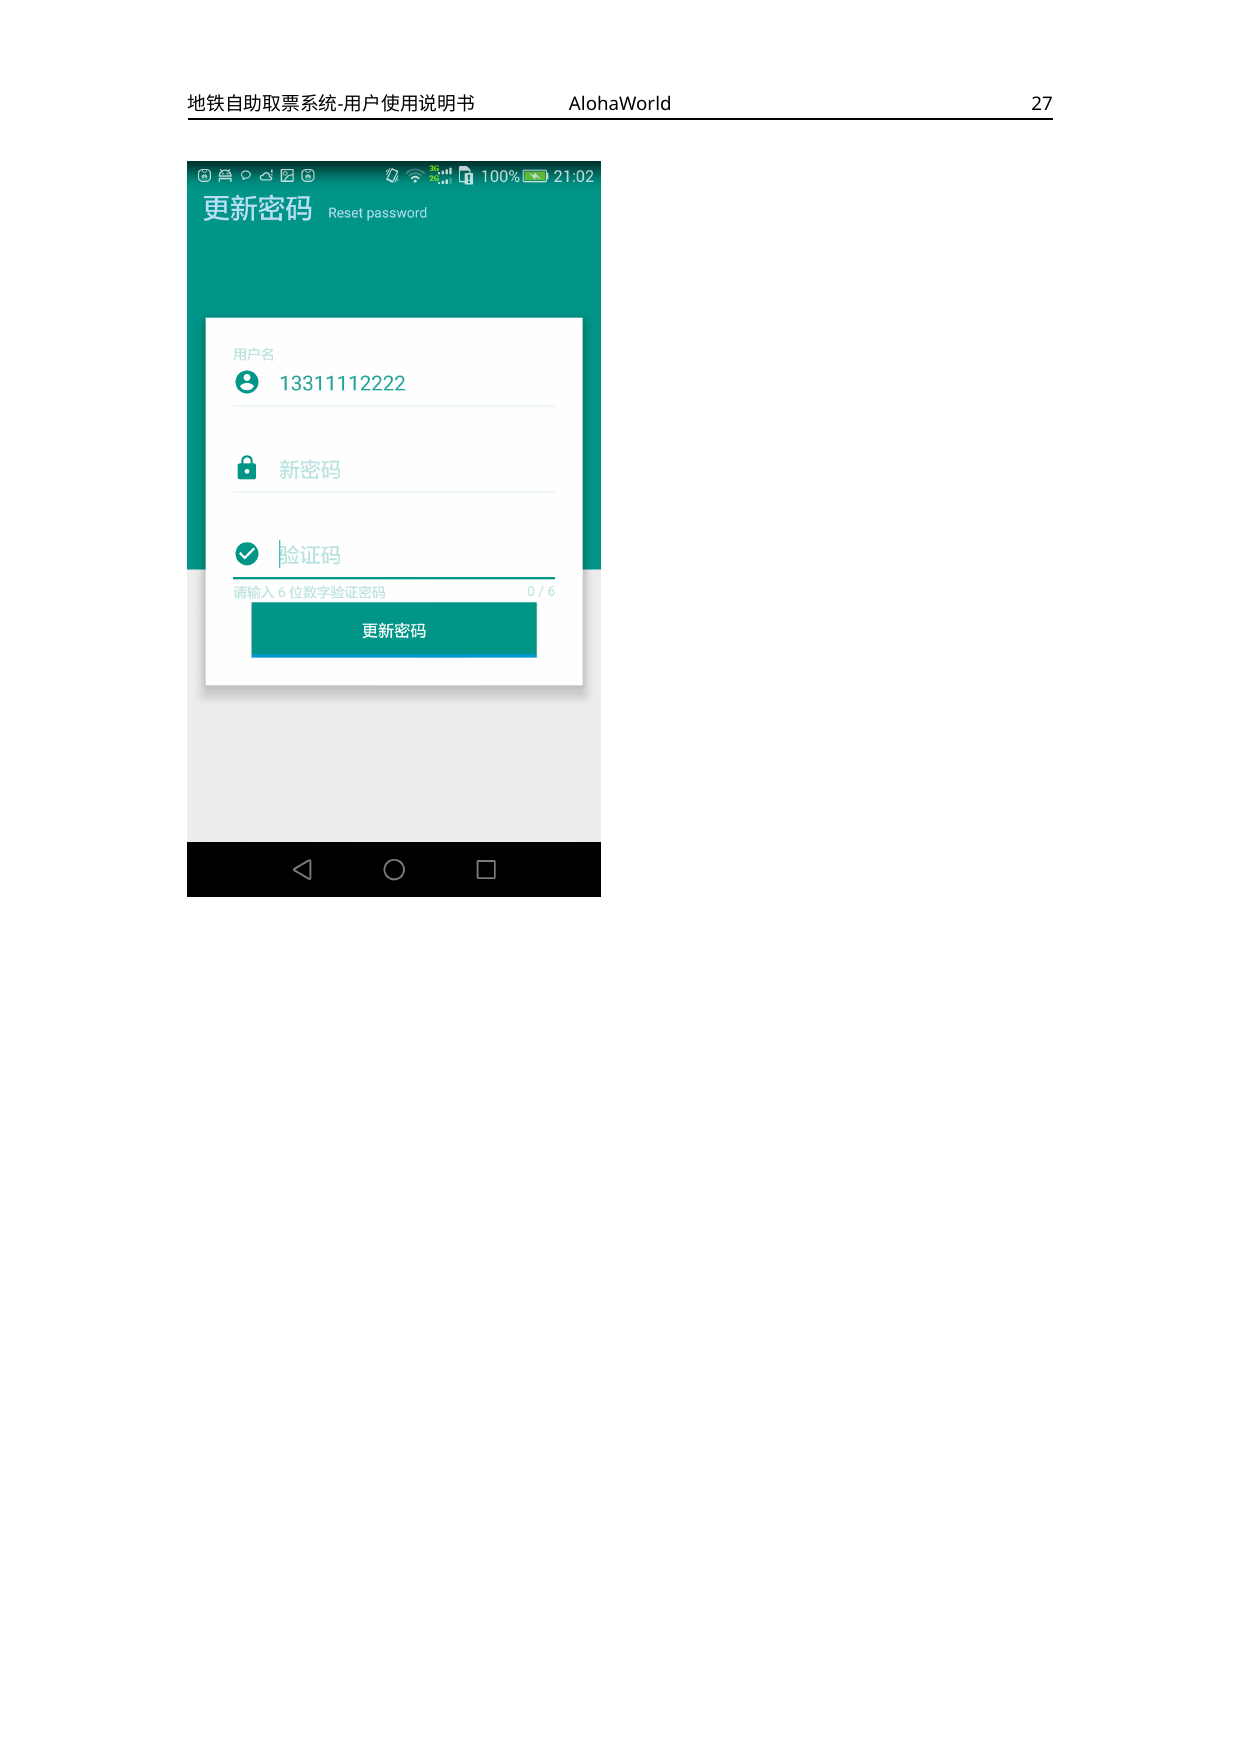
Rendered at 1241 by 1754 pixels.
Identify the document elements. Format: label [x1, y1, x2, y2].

picture [187, 161, 601, 897]
